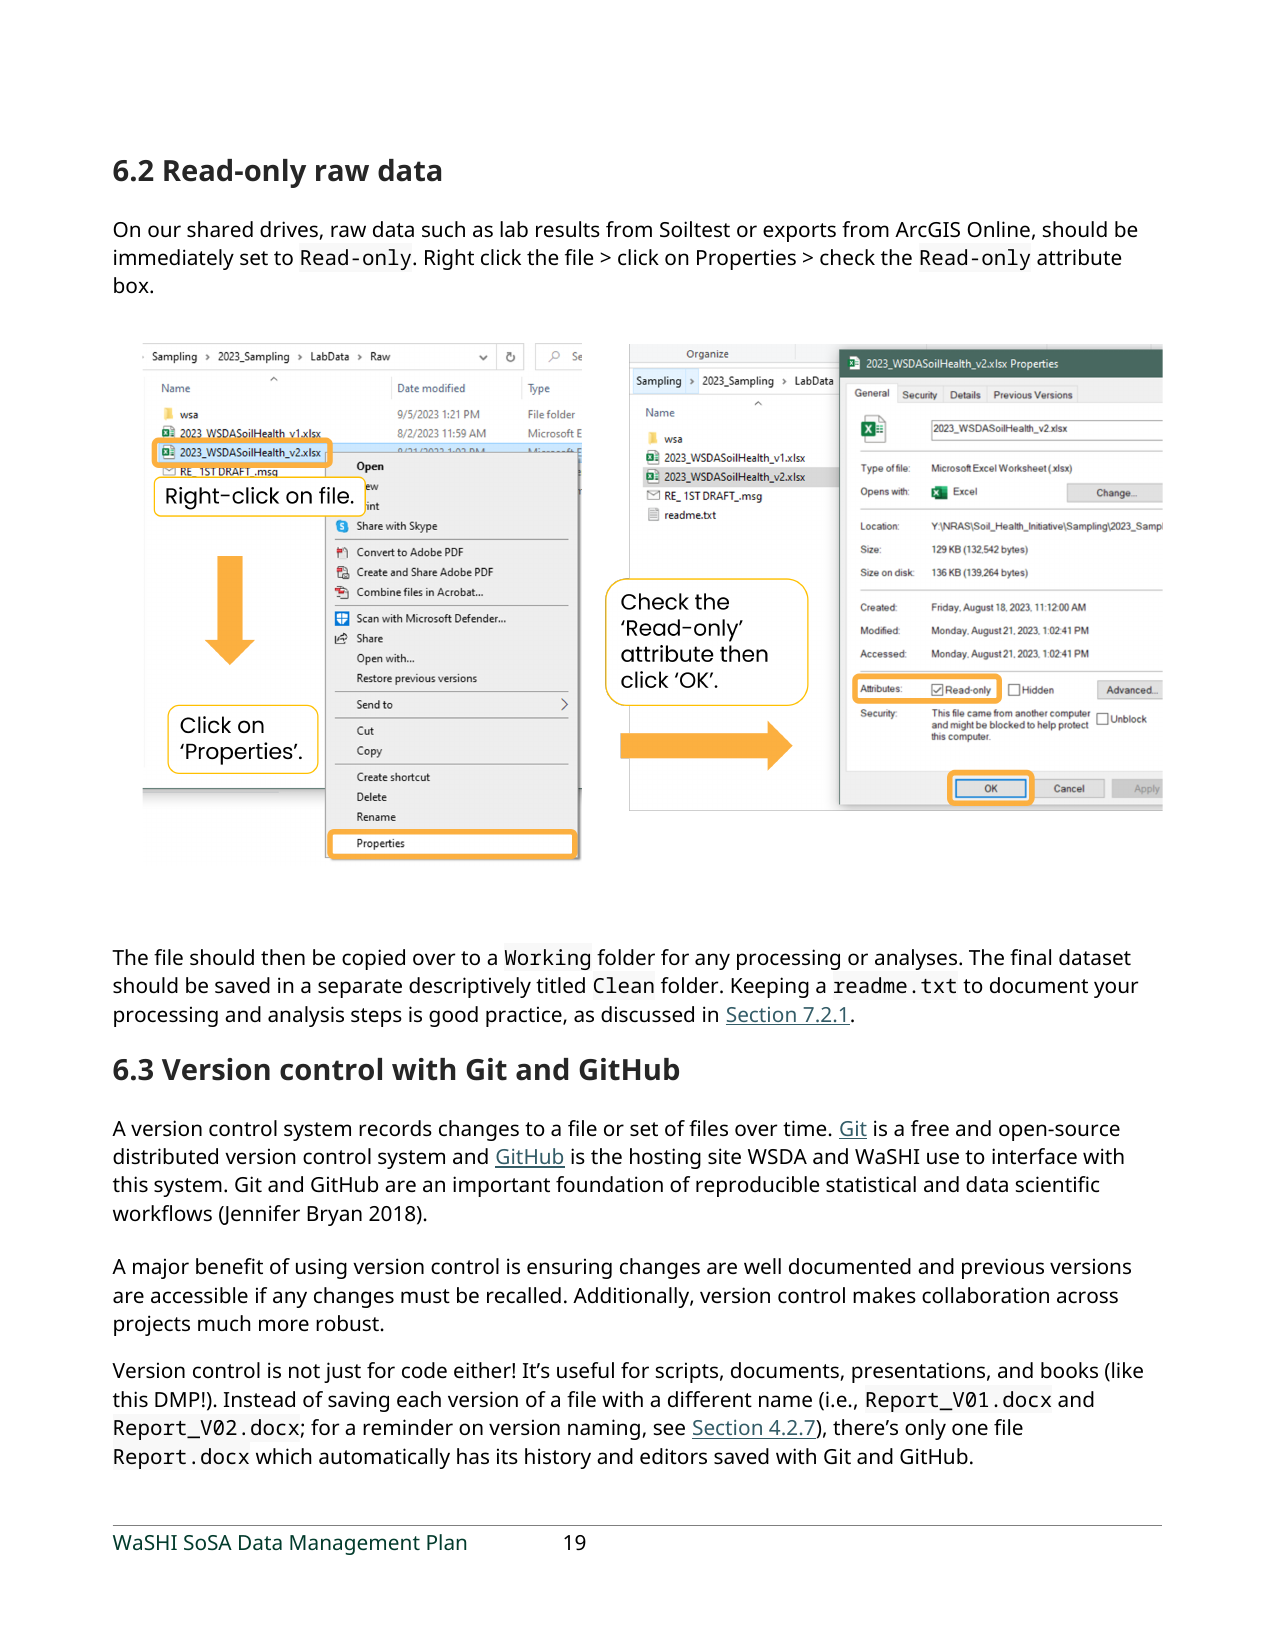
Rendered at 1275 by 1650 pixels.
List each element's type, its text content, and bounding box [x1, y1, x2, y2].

subtitle 6.2 Read-only raw data [112, 150, 1162, 190]
table_header [113, 325, 1162, 924]
text On our shared drives, raw data such as lab results from Soiltest or exports from ArcGIS Online, should be immediately set to Read-only. Right click the file > click on Properties > check the Read-only attribute box. [112, 215, 1162, 300]
picture [142, 343, 1163, 866]
text Version control is not just for code either! It’s useful for scripts, documents, presentations, and books (like this DMP!). Instead of saving each version of a file with a different name (i.e., Report_V01.docx and Report_V02.docx; for a reminder on version naming, see Section 4.2.7), there’s only one file Report.docx which automatically has its history and editors saved with Git and GitHub. [112, 1357, 1162, 1470]
text A version control system records changes to a file or set of files over time. Git is a free and open-source distributed version control system and GitHub is the hosting site WSDA and WaSHI use to interface with this system. Git and GitHub are an important foundation of reproducible statistical and data scientific workflows (Jennifer Bryan 2018). [112, 1114, 1162, 1227]
text The file should then be copied over to a Working folder for any processing or analyses. The final dataset should be saved in a separate descriptively titled Clean folder. Keeping a readme.txt to document your processing and analysis steps is good practice, as discussed in Section 7.2.1. [112, 943, 1162, 1028]
text A major benefit of using version control is ensuring changes are well documented and previous versions are accessible if any changes must be recalled. Additionally, version control makes collaboration across projects much more robust. [112, 1252, 1162, 1338]
subtitle 6.3 Version control with Git and GitHub [112, 1049, 1162, 1089]
